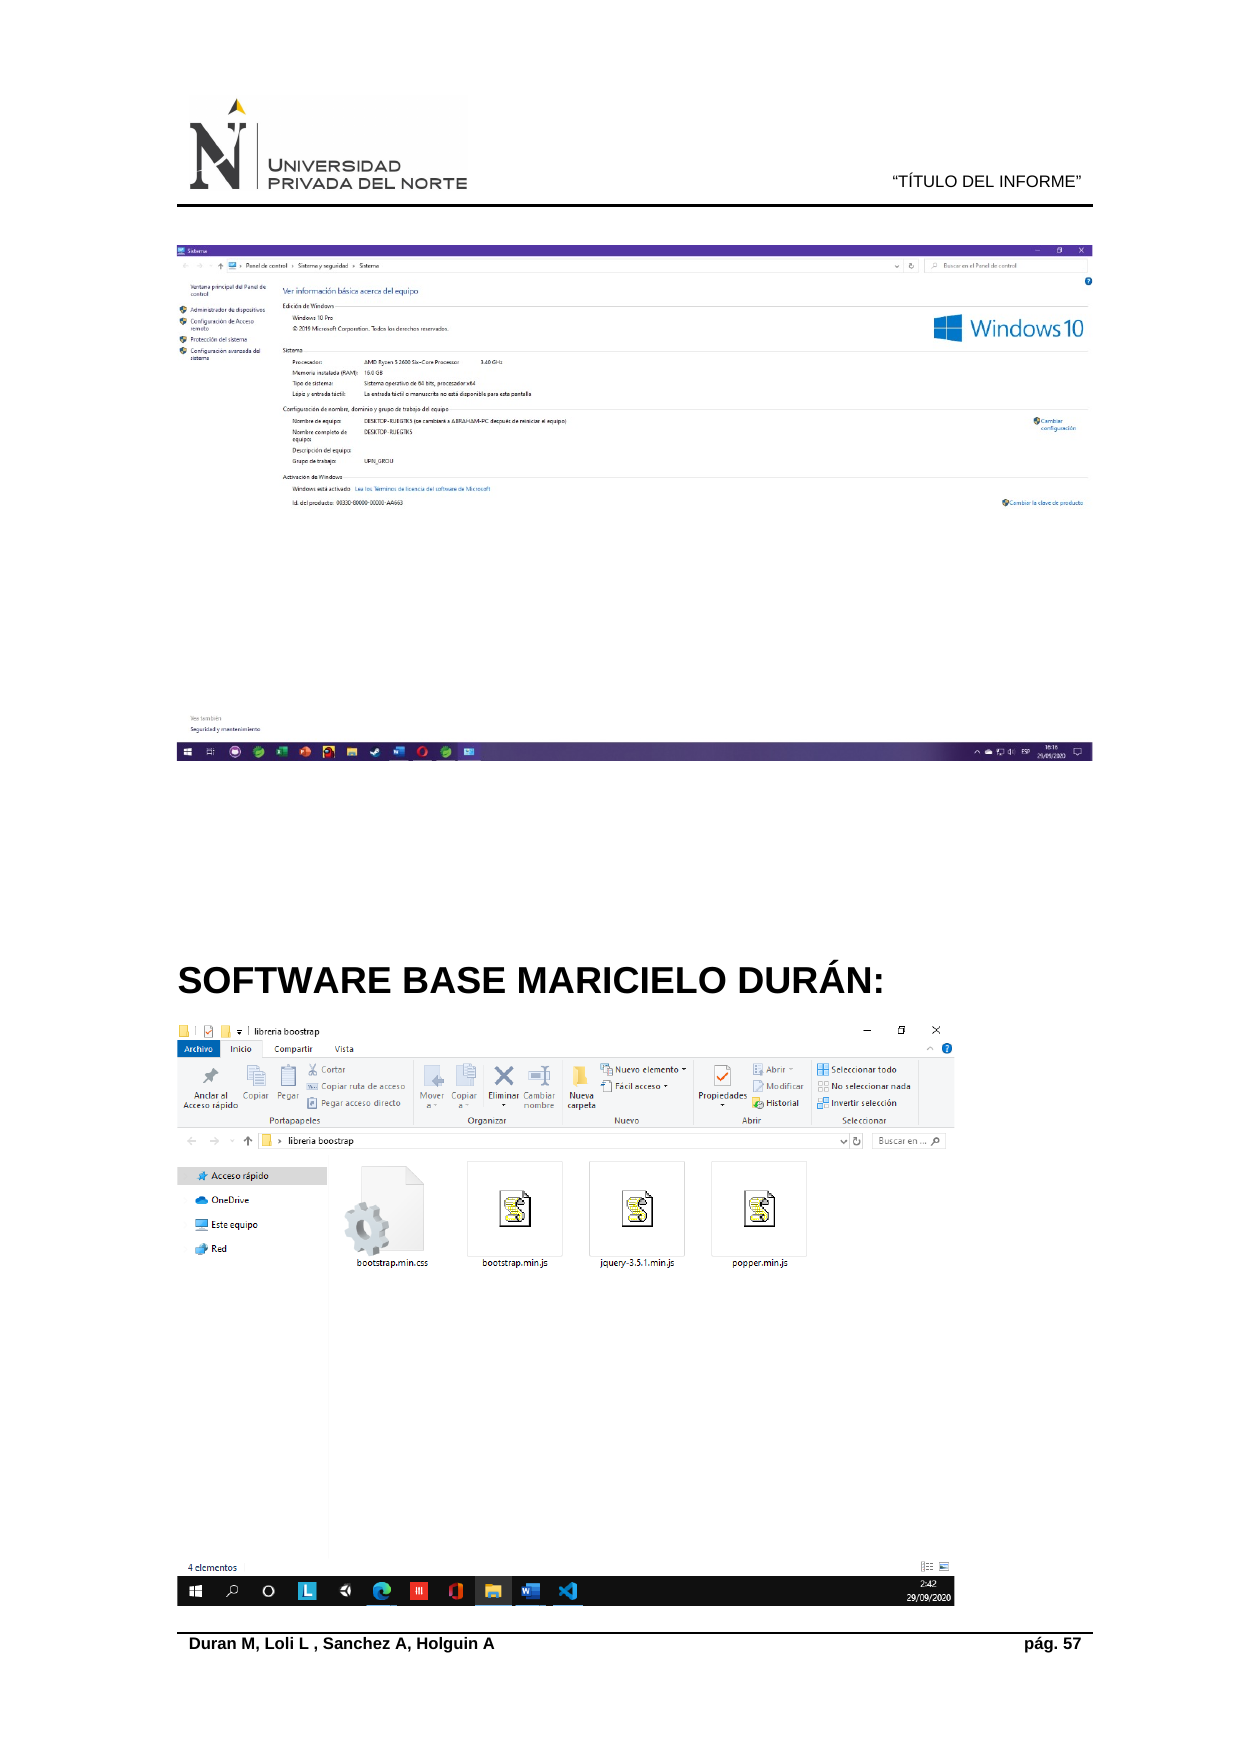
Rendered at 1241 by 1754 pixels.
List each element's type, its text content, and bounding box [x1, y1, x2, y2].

picture [177, 1022, 955, 1606]
picture [188, 95, 469, 191]
picture [176, 245, 1093, 761]
text SOFTWARE BASE MARICIELO DURÁN: [177, 958, 1092, 1001]
